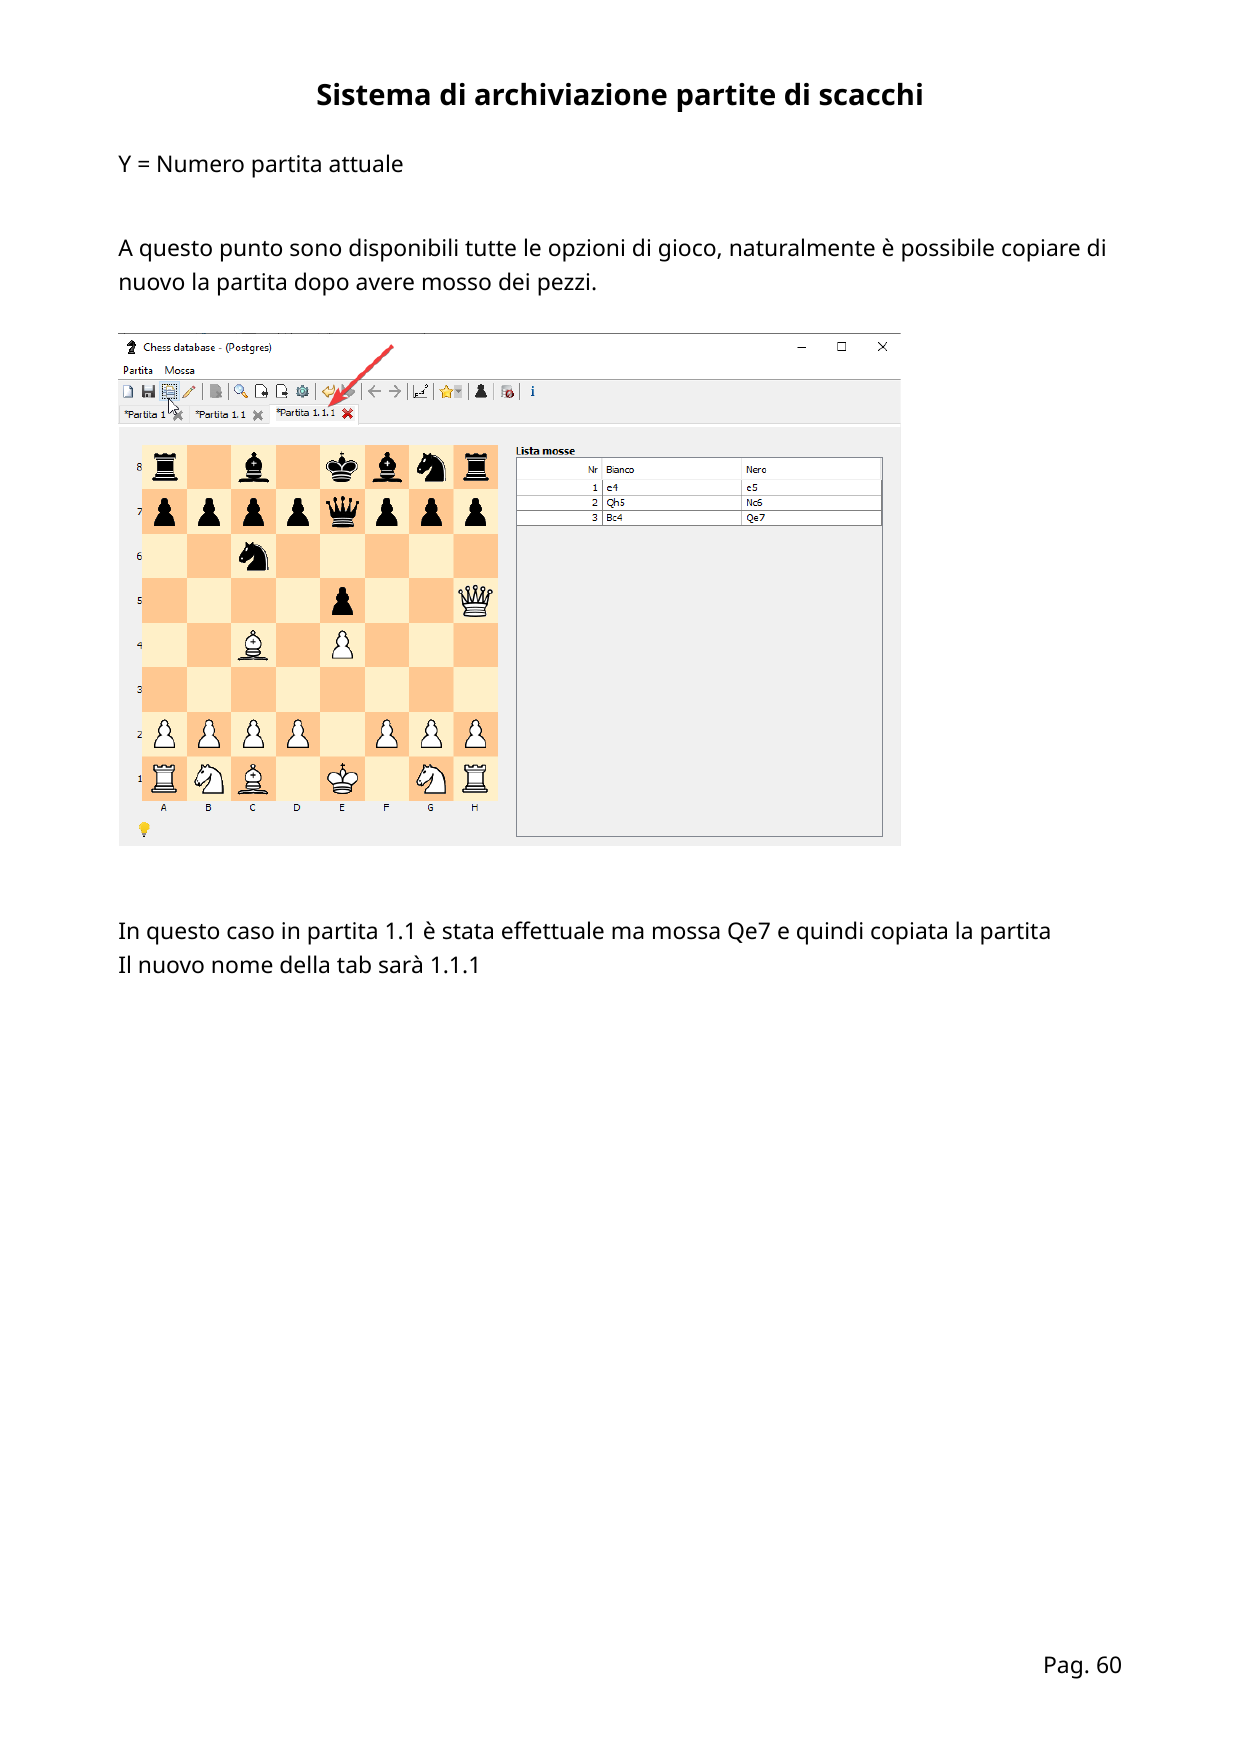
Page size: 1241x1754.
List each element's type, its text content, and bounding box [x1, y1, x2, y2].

picture [118, 333, 901, 846]
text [118, 148, 1122, 213]
text In questo caso in partita 1.1 è stata effettuale ma mossa Qe7 e quindi copiata la partita Il nuovo nome della tab sarà 1.1.1 [118, 915, 1122, 980]
